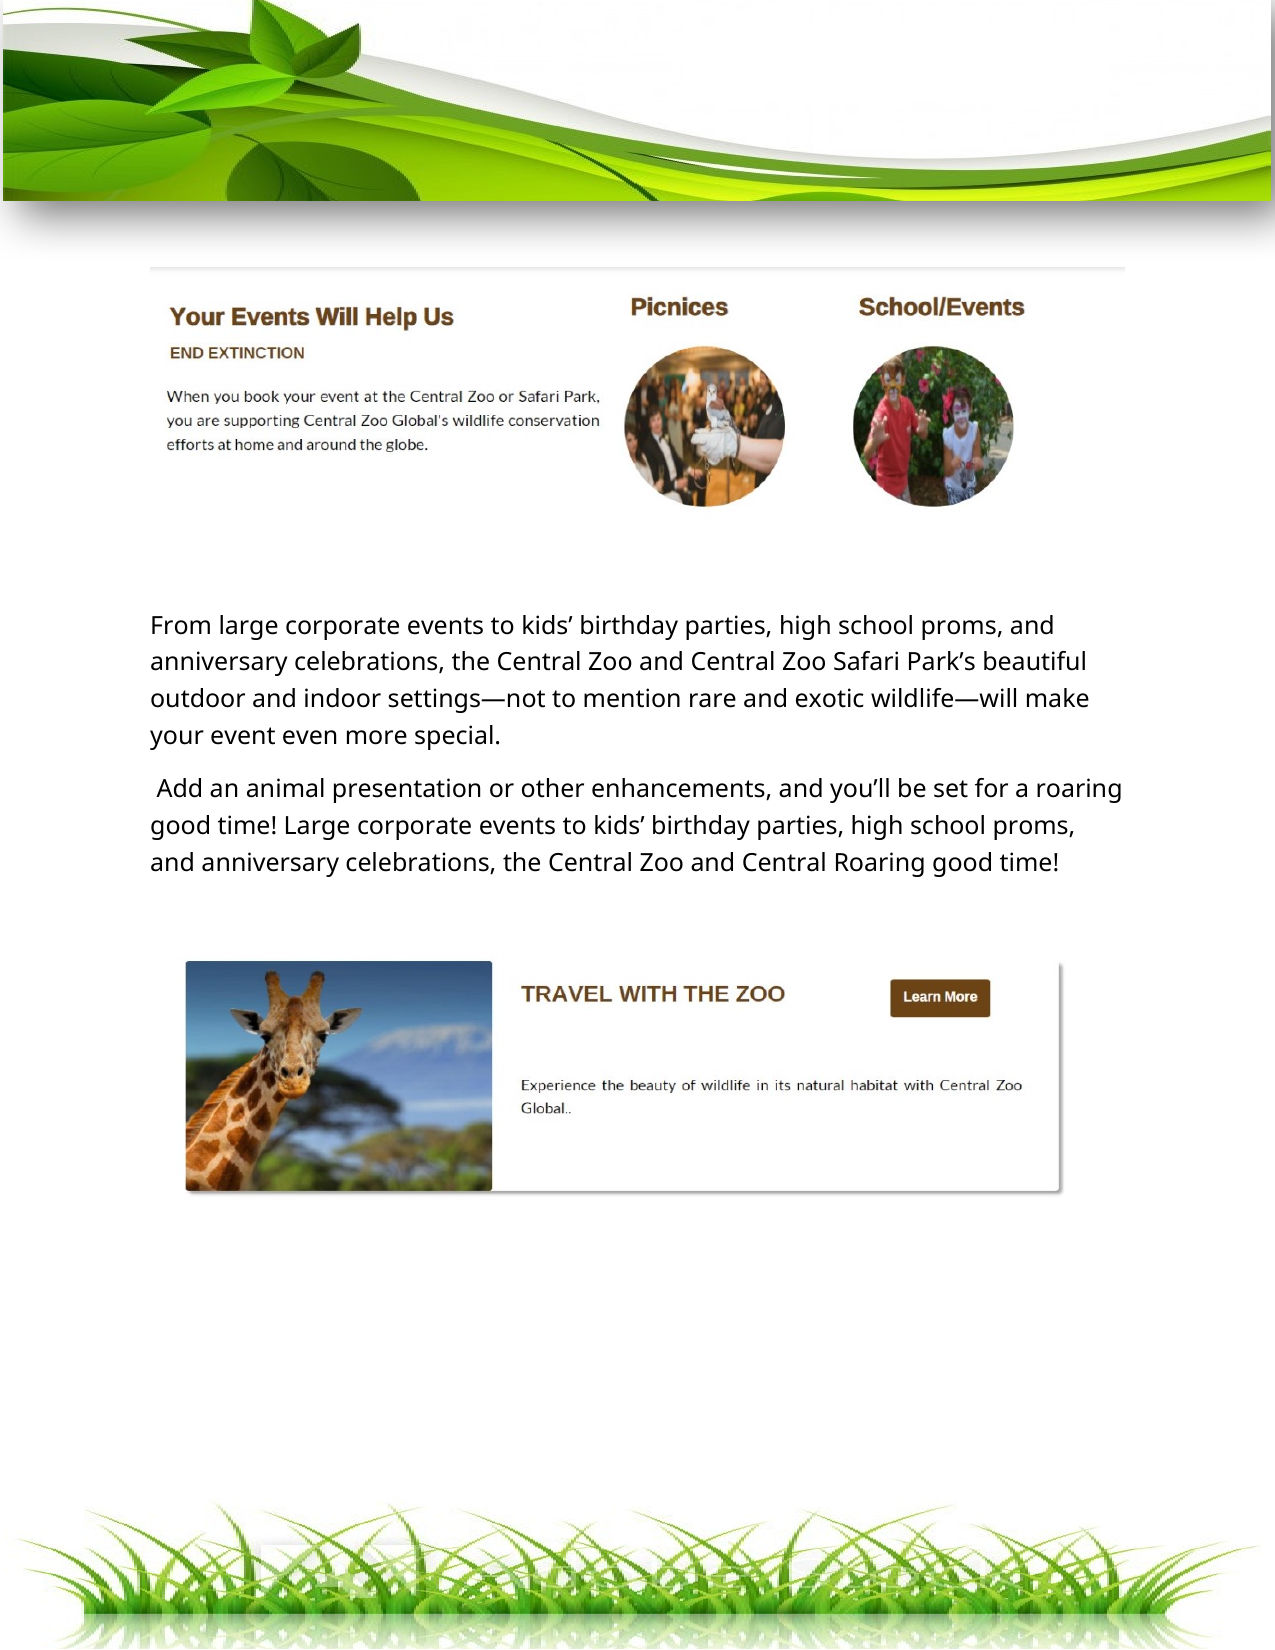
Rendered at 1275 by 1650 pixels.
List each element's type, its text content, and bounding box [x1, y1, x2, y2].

picture [3, 0, 1271, 201]
text Add an animal presentation or other enhancements, and you’ll be set for a roaring good time! Large corporate events to kids’ birthday parties, high school proms, and anniversary celebrations, the Central Zoo and Central Roaring good time! [150, 771, 1125, 879]
picture [3, 1498, 1272, 1649]
text From large corporate events to kids’ birthday parties, high school proms, and anniversary celebrations, the Central Zoo and Central Zoo Safari Park’s beautiful outdoor and indoor settings—not to mention rare and exotic wildlife—will make your event even more special. [150, 607, 1125, 752]
picture [150, 945, 1125, 1212]
picture [150, 267, 1125, 535]
